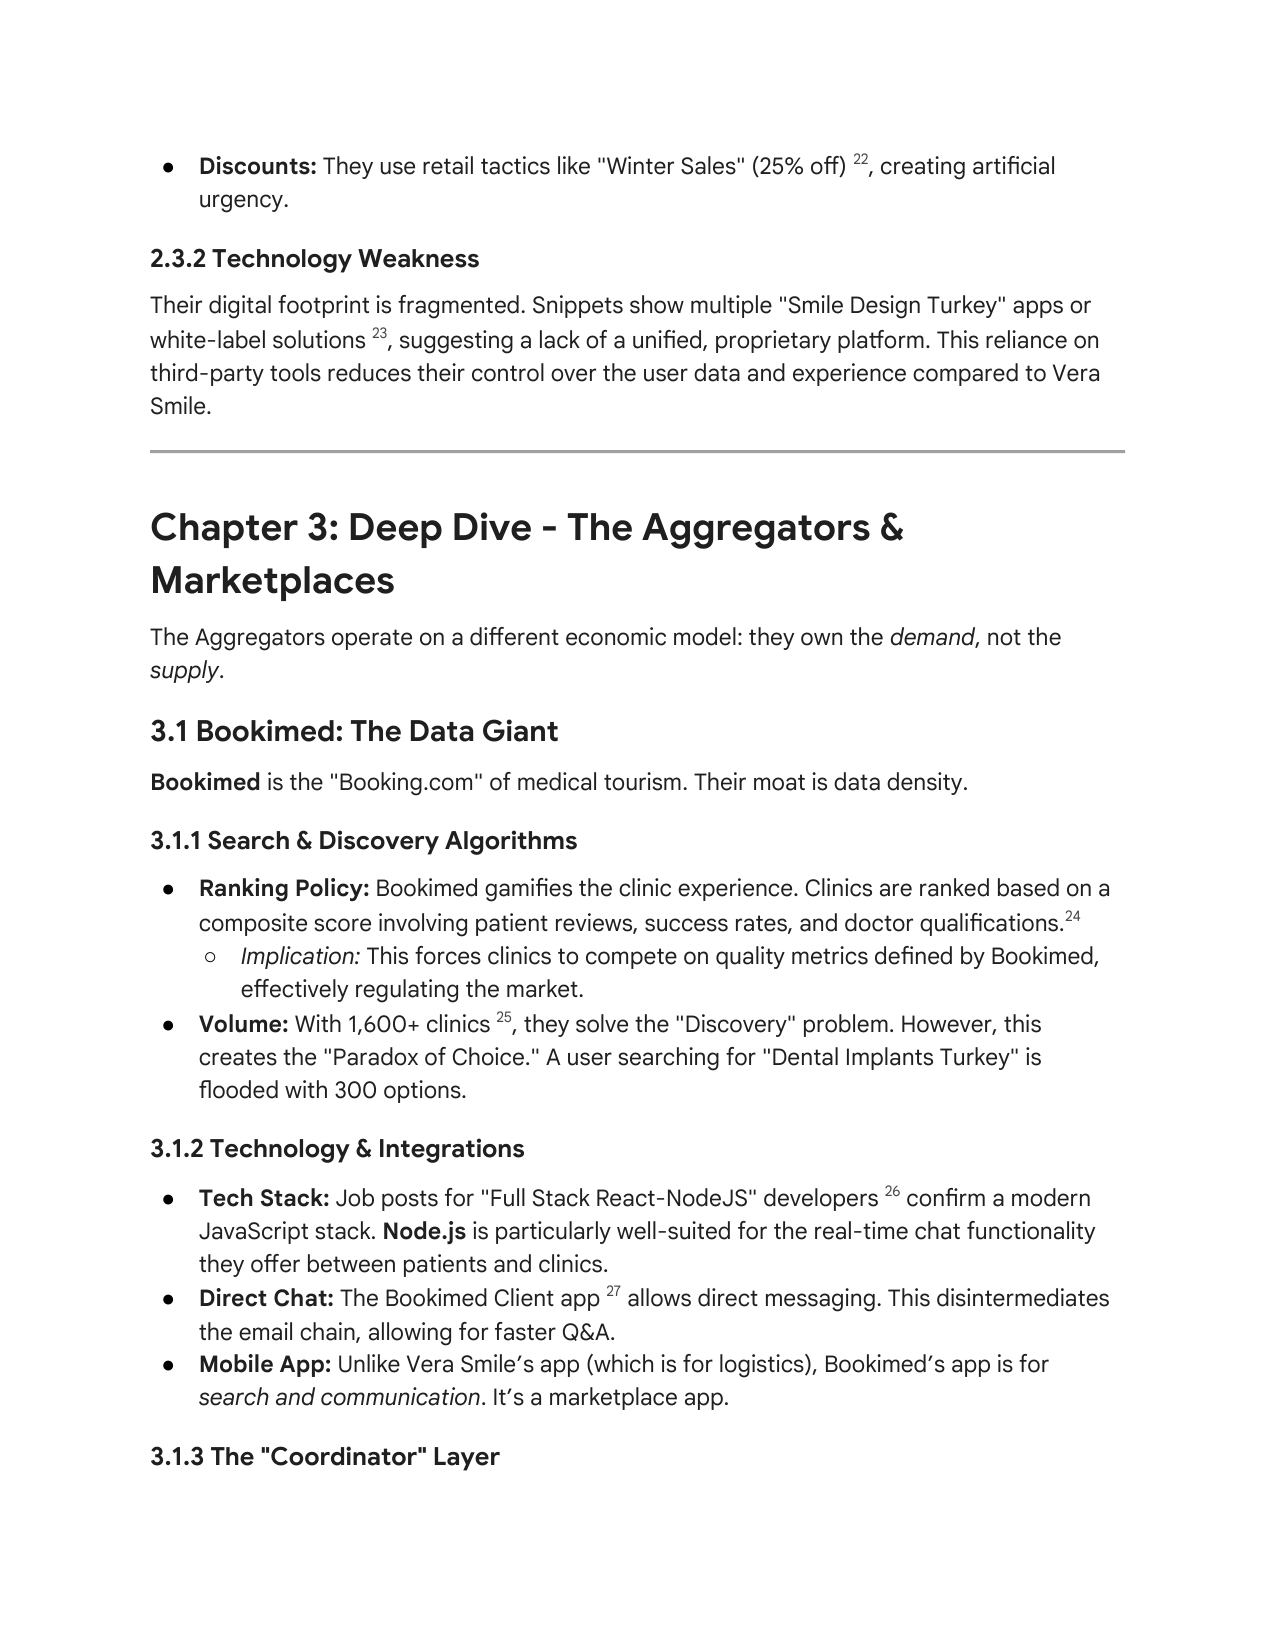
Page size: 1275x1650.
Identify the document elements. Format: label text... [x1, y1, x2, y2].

list Volume: With 1,600+ clinics 25, they solve the "Discovery" problem. However, this creates the "Paradox of Choice." A user searching for "Dental Implants Turkey" is flooded with 300 options. [161, 1008, 1125, 1105]
list Direct Chat: The Bookimed Client app 27 allows direct messaging. This disintermediates the email chain, allowing for faster Q&A. [161, 1283, 1125, 1347]
list Implication: This forces clinics to compete on quality metrics defined by Bookimed, effectively regulating the market. [203, 943, 1125, 1004]
text The Aggregators operate on a different economic model: they own the demand, not the supply. [150, 623, 1125, 685]
list Mobile App: Unlike Vera Smile’s app (which is for logistics), Bookimed’s app is for search and communication. It’s a marketplace app. [161, 1351, 1125, 1412]
subtitle 3.1.2 Technology & Integrations [150, 1134, 1125, 1165]
text Their digital footprint is fragmented. Snippets show multiple "Smile Design Turkey" apps or white-label solutions 23, suggesting a lack of a unified, proprietary platform. This reliance on third-party tools reduces their control over the user data and experience compared to Vera Smile. [150, 291, 1125, 421]
text Bookimed is the "Booking.com" of medical tourism. Their moat is data density. [150, 768, 1125, 797]
list Ranking Policy: Bookimed gamifies the clinic experience. Clinics are ranked based on a composite score involving patient reviews, success rates, and doctor qualifications.24 [161, 874, 1125, 938]
subtitle 3.1 Bookimed: The Data Giant [150, 714, 1125, 750]
subtitle Chapter 3: Deep Dive - The Aggregators & Marketplaces [150, 454, 1125, 604]
list Discounts: They use retail tactics like "Winter Sales" (25% off) 22, creating artificial urgency. [161, 150, 1125, 214]
subtitle 3.1.1 Search & Discovery Algorithms [150, 826, 1125, 857]
subtitle 2.3.2 Technology Weakness [150, 243, 1125, 274]
subtitle 3.1.3 The "Coordinator" Layer [150, 1441, 1125, 1472]
list Tech Stack: Job posts for "Full Stack React-NodeJS" developers 26 confirm a modern JavaScript stack. Node.js is particularly well-suited for the real-time chat functionality they offer between patients and clinics. [161, 1182, 1125, 1279]
